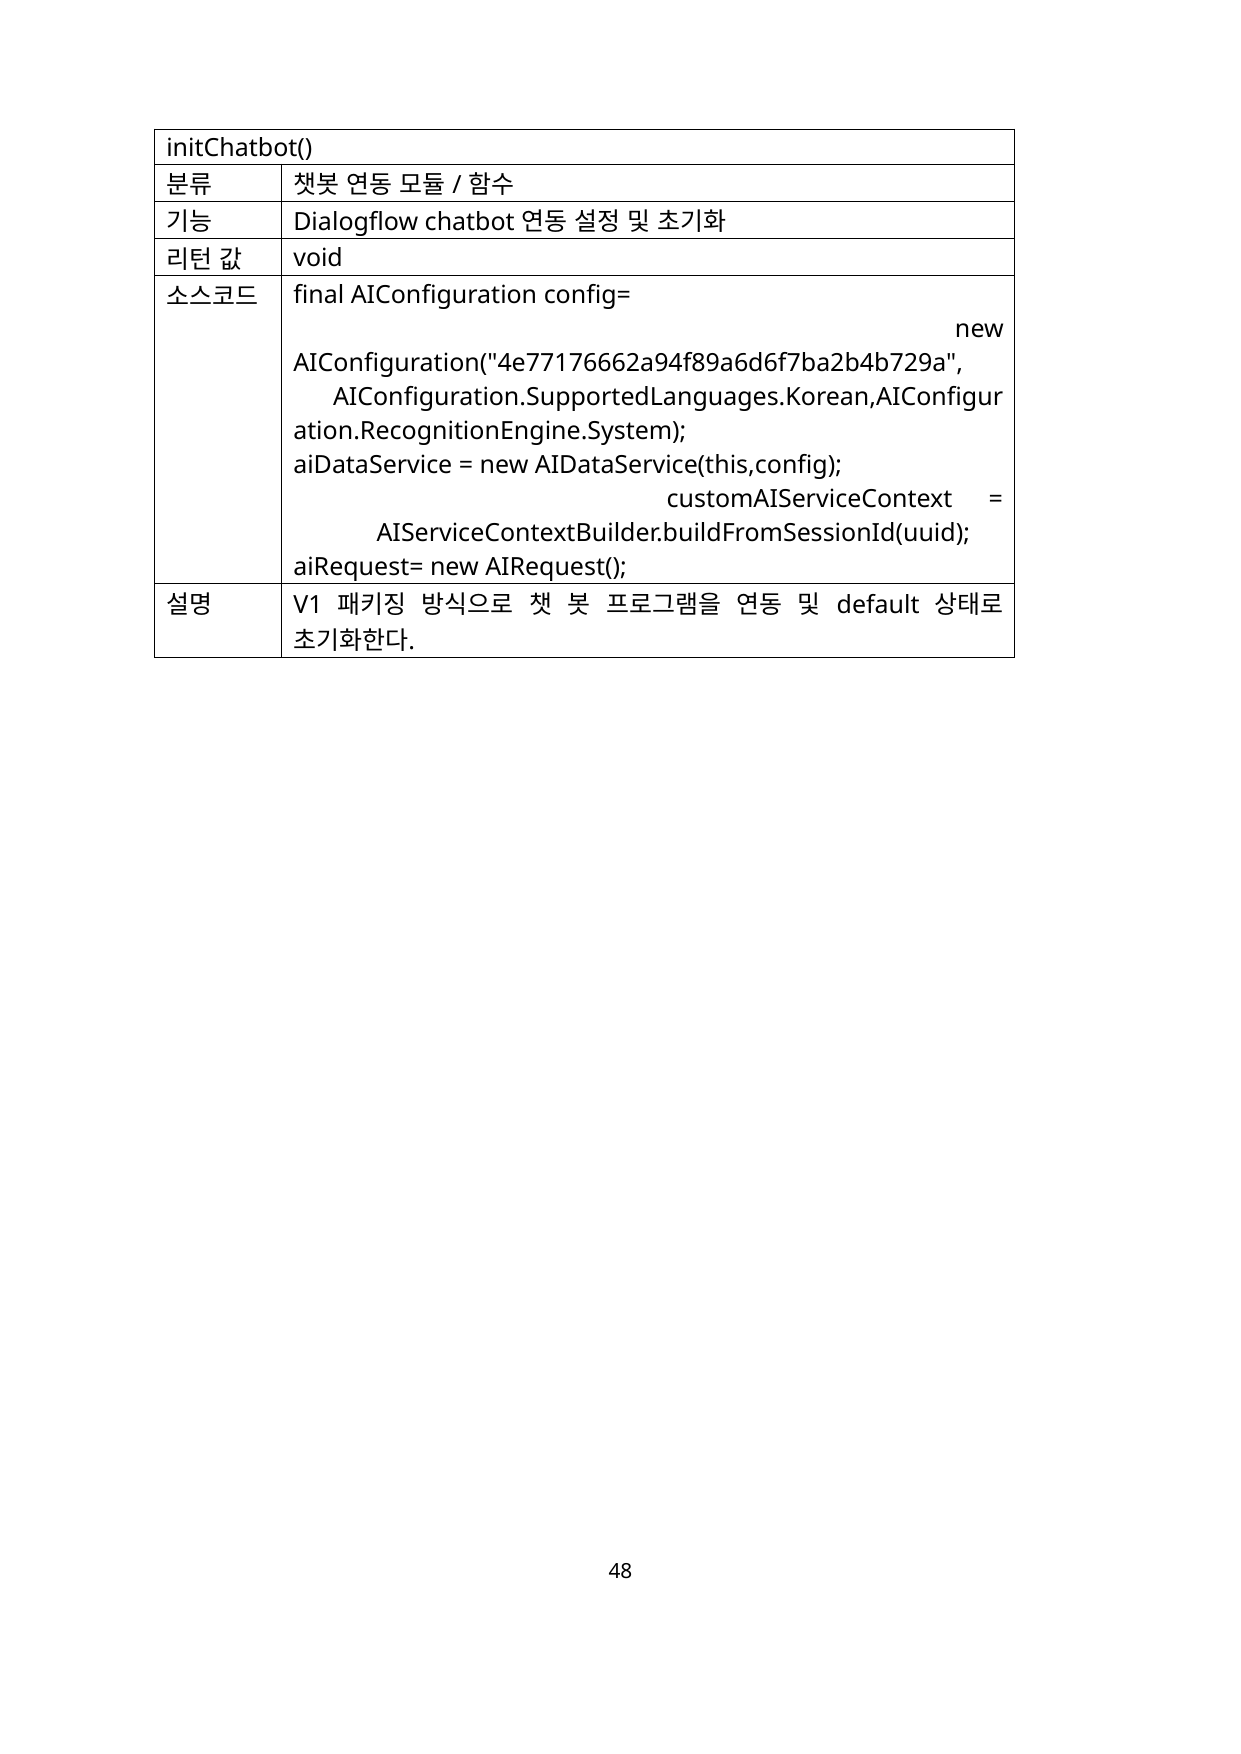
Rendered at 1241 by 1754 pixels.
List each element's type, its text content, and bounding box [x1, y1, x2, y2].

table_cell 챗봇 연동 모듈 / 함수 [282, 165, 1014, 201]
table_cell Dialogflow chatbot 연동 설정 및 초기화 [282, 202, 1014, 238]
table_cell 기능 [155, 202, 281, 238]
table_header initChatbot() [155, 130, 1014, 163]
table_cell 소스코드 [155, 276, 281, 583]
table_cell 리턴 값 [155, 239, 281, 275]
table_cell void [282, 239, 1014, 275]
table_cell 분류 [155, 165, 281, 201]
table_cell V1 패키징 방식으로 챗 봇 프로그램을 연동 및 default 상태로 초기화한다. [282, 584, 1014, 657]
table_cell final AIConfiguration config= new AIConfiguration("4e77176662a94f89a6d6f7ba2b4b729a", AIConfiguration.SupportedLanguages.Korean,AIConfiguration.RecognitionEngine.System); aiDataService = new AIDataService(this,config); customAIServiceContext = AIServiceContextBuilder.buildFromSessionId(uuid); aiRequest= new AIRequest(); [282, 276, 1014, 583]
table_cell 설명 [155, 584, 281, 657]
